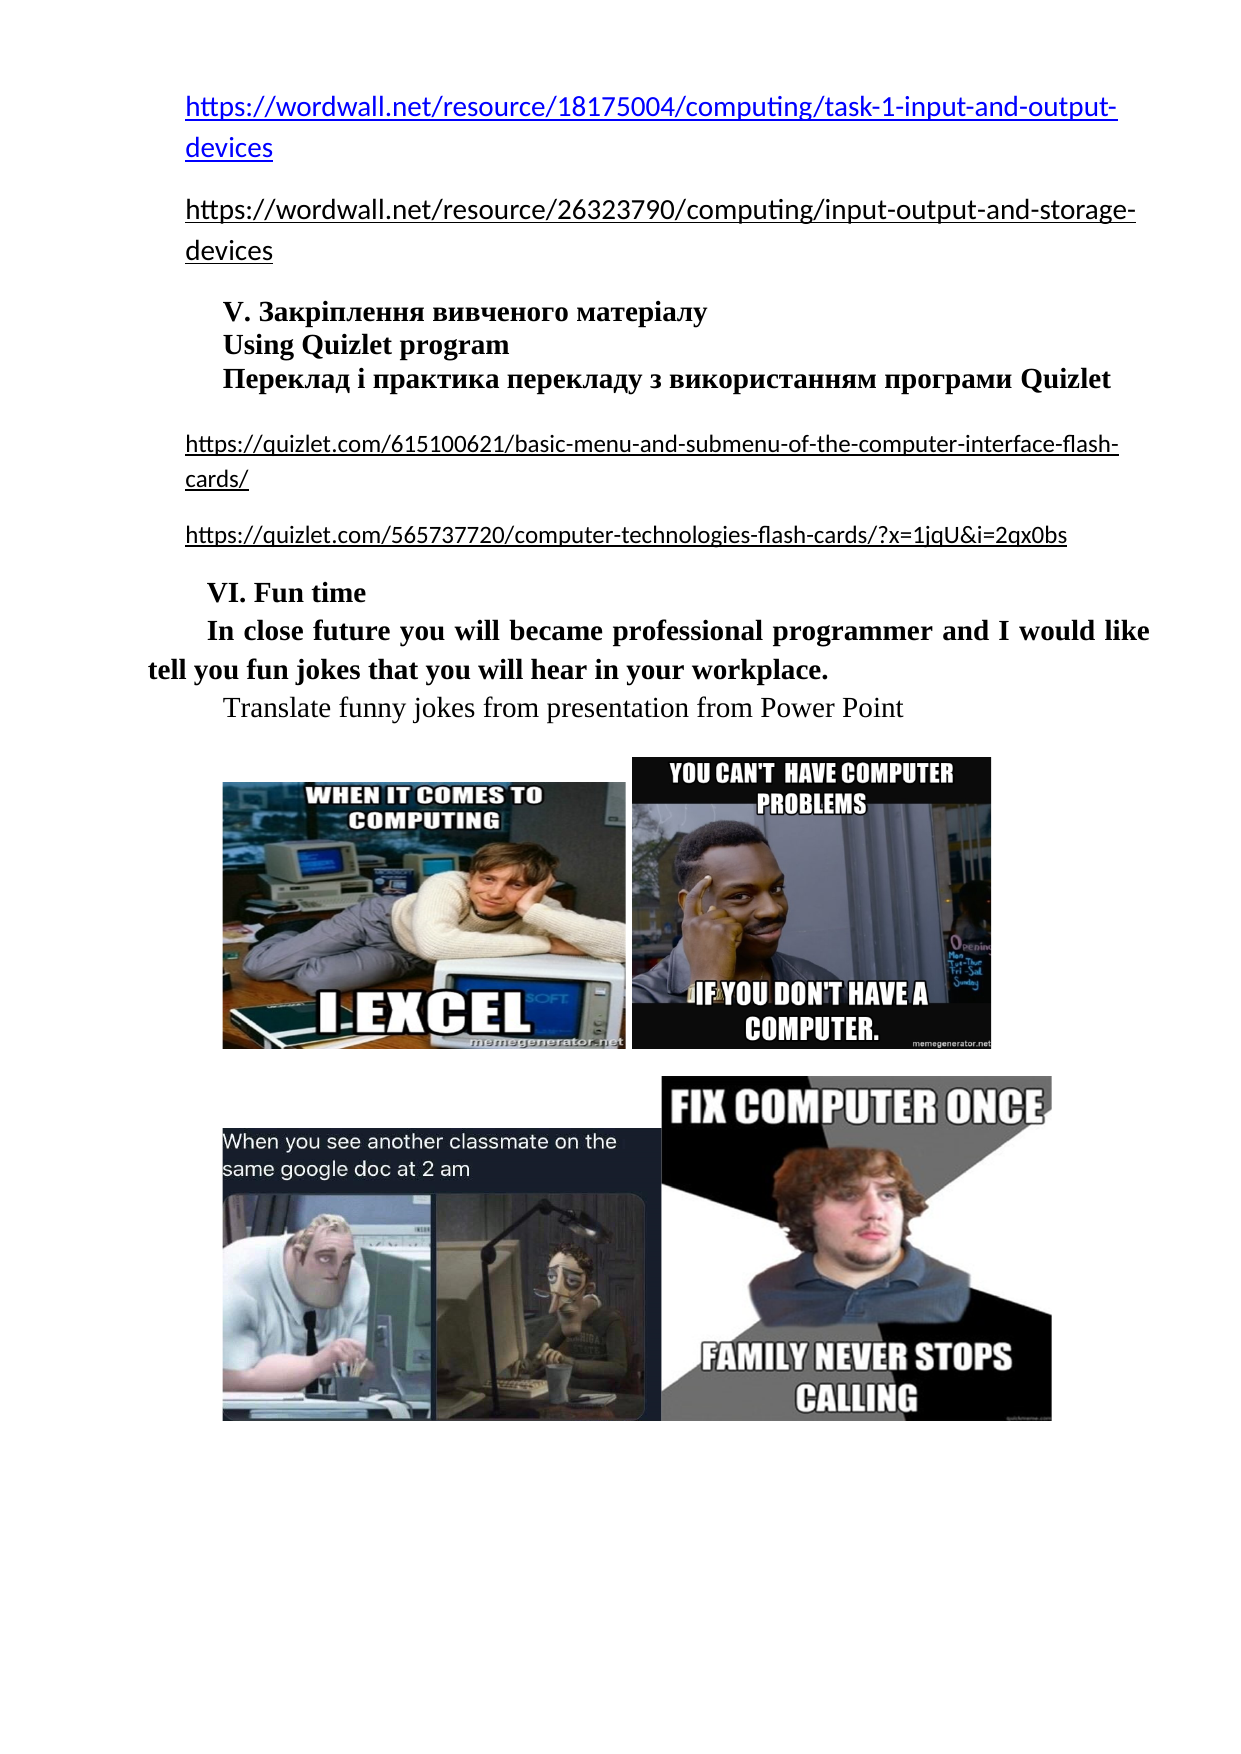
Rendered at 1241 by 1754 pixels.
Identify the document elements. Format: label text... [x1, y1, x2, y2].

picture [222, 1076, 1052, 1421]
text https://wordwall.net/resource/18175004/computing/task-1-input-and-output-devices [185, 88, 1152, 165]
text VІ. Fun time [148, 575, 1152, 608]
text https://quizlet.com/565737720/computer-technologies-flash-cards/?x=1jqU&i=2qx0bs [185, 519, 1152, 549]
list Using Quizlet program [223, 327, 1152, 361]
text In close future you will became professional programmer and I would like tell you fun jokes that you will hear in your workplace. [148, 613, 1152, 685]
picture [222, 782, 626, 1049]
text https://wordwall.net/resource/26323790/computing/input-output-and-storage-devices [185, 191, 1152, 268]
text https://quizlet.com/615100621/basic-menu-and-submenu-of-the-computer-interface-flash-cards/ [185, 428, 1152, 494]
list V. Закріплення вивченого матеріалу [223, 294, 1152, 327]
picture [632, 757, 992, 1049]
list Translate funny jokes from presentation from Power Point [223, 690, 1152, 724]
list Переклад і практика перекладу з використанням програми Quizlet [223, 361, 1152, 394]
